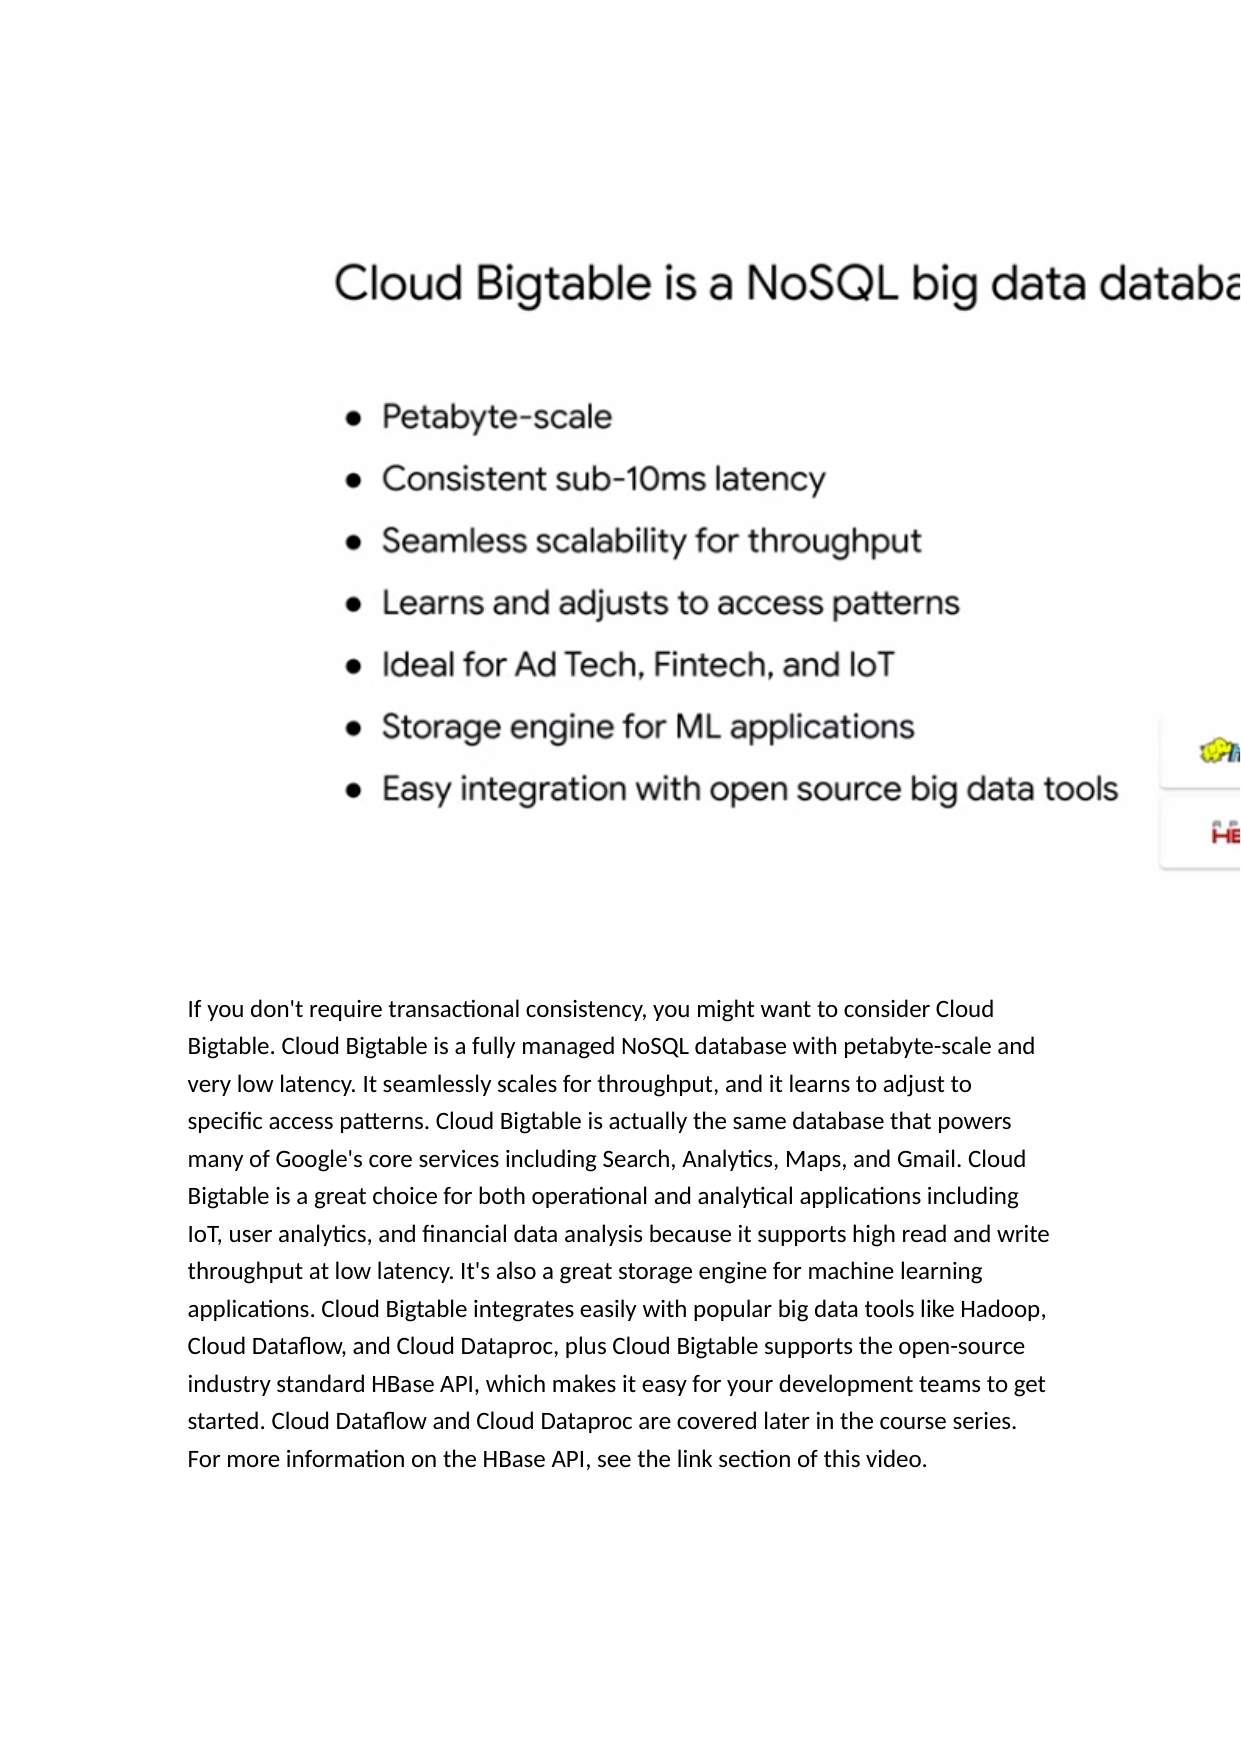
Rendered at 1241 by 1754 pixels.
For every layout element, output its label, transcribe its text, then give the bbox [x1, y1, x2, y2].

picture [187, 164, 1241, 968]
text If you don't require transactional consistency, you might want to consider Cloud Bigtable. Cloud Bigtable is a fully managed NoSQL database with petabyte-scale and very low latency. It seamlessly scales for throughput, and it learns to adjust to specific access patterns. Cloud Bigtable is actually the same database that powers many of Google's core services including Search, Analytics, Maps, and Gmail. Cloud Bigtable is a great choice for both operational and analytical applications including IoT, user analytics, and financial data analysis because it supports high read and write throughput at low latency. It's also a great storage engine for machine learning applications. Cloud Bigtable integrates easily with popular big data tools like Hadoop, Cloud Dataflow, and Cloud Dataproc, plus Cloud Bigtable supports the open-source industry standard HBase API, which makes it easy for your development teams to get started. Cloud Dataflow and Cloud Dataproc are covered later in the course series. For more information on the HBase API, see the link section of this video. [187, 989, 1053, 1477]
